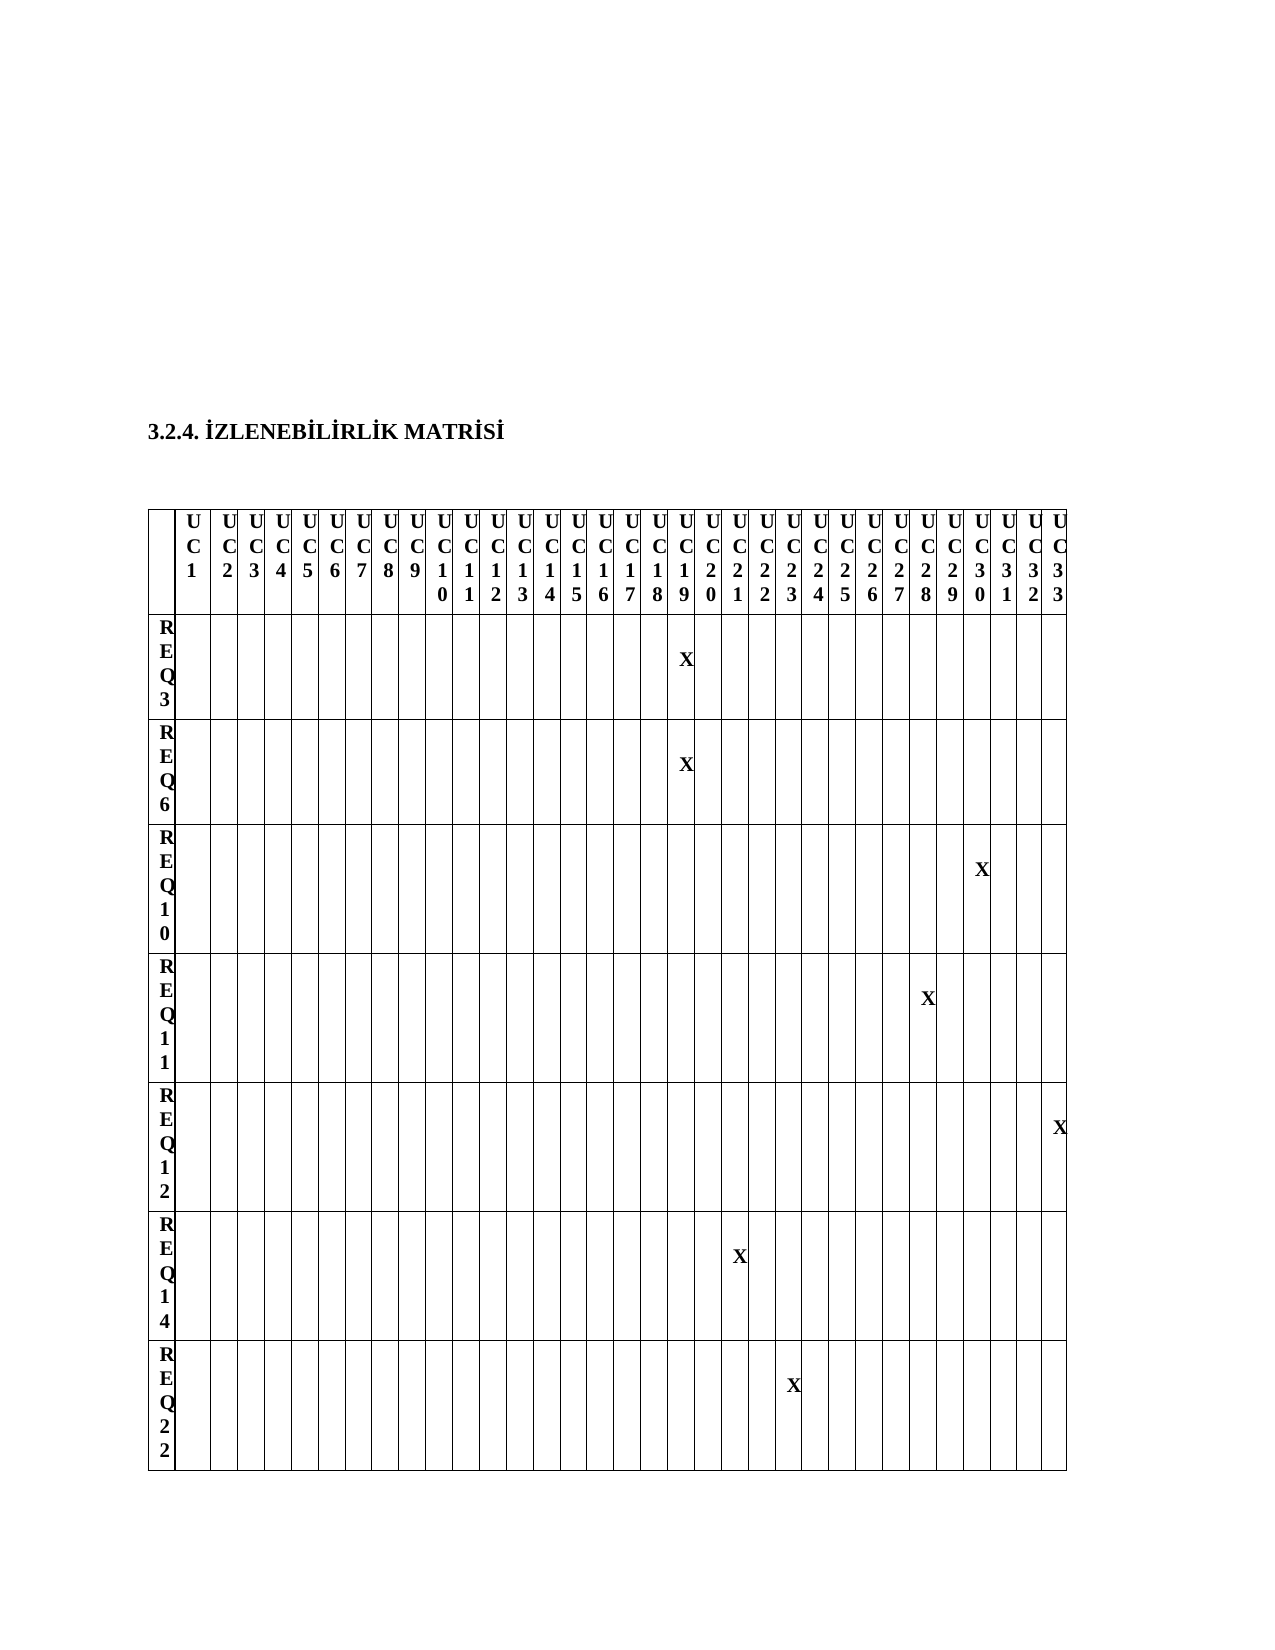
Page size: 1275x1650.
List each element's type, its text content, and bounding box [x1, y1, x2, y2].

table_cell [507, 1083, 533, 1211]
table_cell [802, 954, 828, 1082]
table_cell [292, 1212, 318, 1340]
table_header UC3 [238, 510, 264, 613]
table_cell [238, 1083, 264, 1211]
table_cell [372, 825, 398, 953]
table_cell [614, 1212, 640, 1340]
table_cell [749, 615, 775, 719]
table_cell [534, 825, 560, 953]
table_cell [319, 825, 345, 953]
table_header UC20 [695, 510, 721, 613]
table_cell [292, 825, 318, 953]
table_cell [561, 1341, 586, 1469]
table_cell [937, 1083, 963, 1211]
table_cell [534, 1341, 560, 1469]
table_cell [749, 1341, 775, 1469]
table_cell [829, 825, 855, 953]
table_cell REQ10 [149, 825, 174, 953]
table_header UC18 [641, 510, 667, 613]
table_cell [749, 720, 775, 824]
table_cell [507, 1341, 533, 1469]
table_cell [238, 1212, 264, 1340]
table_cell [453, 954, 479, 1082]
table_cell [991, 825, 1016, 953]
table_header UC30 [964, 510, 990, 613]
table_cell [211, 954, 237, 1082]
table_cell [480, 720, 506, 824]
table_cell [426, 954, 452, 1082]
table_cell REQ11 [149, 954, 174, 1082]
table_cell [614, 1083, 640, 1211]
table_cell [534, 1212, 560, 1340]
table_header UC32 [1017, 510, 1041, 613]
table_cell [937, 1212, 963, 1340]
table_cell [587, 720, 613, 824]
table_header UC7 [346, 510, 371, 613]
table_cell [346, 954, 371, 1082]
table_cell [480, 954, 506, 1082]
table_header UC8 [372, 510, 398, 613]
table_cell [292, 1083, 318, 1211]
table_cell X [722, 1212, 748, 1340]
table_header UC4 [265, 510, 291, 613]
table_cell [991, 720, 1016, 824]
table_cell [319, 1212, 345, 1340]
table_cell [641, 954, 667, 1082]
table_cell [211, 825, 237, 953]
table_header UC27 [883, 510, 909, 613]
table_cell [399, 1212, 425, 1340]
table_cell [426, 720, 452, 824]
table_cell [964, 1083, 990, 1211]
table_cell [722, 720, 748, 824]
table_cell [829, 954, 855, 1082]
table_cell [292, 954, 318, 1082]
table_cell [238, 1341, 264, 1469]
table_cell [668, 1083, 694, 1211]
table_header UC23 [776, 510, 801, 613]
table_cell [749, 954, 775, 1082]
table_cell X [964, 825, 990, 953]
table_cell [453, 825, 479, 953]
table_cell X [668, 615, 694, 719]
table_cell [1017, 954, 1041, 1082]
table_cell [910, 1083, 936, 1211]
table_cell [238, 720, 264, 824]
table_header UC16 [587, 510, 613, 613]
table_cell [346, 1341, 371, 1469]
table_cell [534, 954, 560, 1082]
table_cell [937, 825, 963, 953]
table_cell [641, 1212, 667, 1340]
table_cell [480, 1212, 506, 1340]
table_cell REQ14 [149, 1212, 174, 1340]
table_cell [1017, 825, 1041, 953]
table_cell [426, 615, 452, 719]
table_header UC9 [399, 510, 425, 613]
table_cell [722, 615, 748, 719]
table_cell [507, 615, 533, 719]
table_cell [587, 954, 613, 1082]
table_cell [991, 1212, 1016, 1340]
table_header UC15 [561, 510, 586, 613]
table_cell [399, 1341, 425, 1469]
table_cell [776, 1083, 801, 1211]
table_cell [776, 825, 801, 953]
table_cell [587, 615, 613, 719]
table_header UC25 [829, 510, 855, 613]
table_cell [695, 954, 721, 1082]
table_cell [211, 1341, 237, 1469]
table_header UC13 [507, 510, 533, 613]
table_header UC10 [426, 510, 452, 613]
table_cell [265, 1083, 291, 1211]
table_cell [211, 1083, 237, 1211]
table_cell [802, 1212, 828, 1340]
table_cell [937, 954, 963, 1082]
table_cell [587, 825, 613, 953]
table_cell [319, 1083, 345, 1211]
table_cell X [1042, 1083, 1066, 1211]
table_cell [856, 954, 882, 1082]
table_cell [176, 1341, 210, 1469]
table_cell [319, 720, 345, 824]
table_cell [319, 615, 345, 719]
table_cell [265, 1341, 291, 1469]
table_cell [453, 1341, 479, 1469]
table_cell [1042, 1212, 1066, 1340]
table_cell [1017, 1341, 1041, 1469]
table_cell REQ6 [149, 720, 174, 824]
table_cell [346, 720, 371, 824]
table_header UC2 [211, 510, 237, 613]
table_cell [587, 1083, 613, 1211]
table_header UC24 [802, 510, 828, 613]
table_cell [1017, 720, 1041, 824]
table_cell [964, 1212, 990, 1340]
table_cell [1017, 1083, 1041, 1211]
table_cell [749, 1083, 775, 1211]
table_cell [507, 954, 533, 1082]
table_cell [829, 615, 855, 719]
table_cell [176, 954, 210, 1082]
text 3.2.4. İZLENEBİLİRLİK MATRİSİ [148, 418, 1127, 444]
table_cell [426, 1083, 452, 1211]
table_cell [480, 1083, 506, 1211]
table_cell [372, 720, 398, 824]
table_cell [453, 720, 479, 824]
table_header UC26 [856, 510, 882, 613]
table_cell [776, 720, 801, 824]
table_cell [346, 825, 371, 953]
table_cell [534, 615, 560, 719]
table_cell [480, 825, 506, 953]
table_cell [507, 720, 533, 824]
table_cell [292, 615, 318, 719]
table_cell [856, 1083, 882, 1211]
table_cell [561, 1083, 586, 1211]
table_cell [910, 825, 936, 953]
table_cell [319, 954, 345, 1082]
table_cell [910, 1341, 936, 1469]
table_cell [1042, 615, 1066, 719]
table_cell [614, 615, 640, 719]
table_cell [883, 954, 909, 1082]
table_cell [668, 1341, 694, 1469]
table_cell [507, 1212, 533, 1340]
table_cell [561, 615, 586, 719]
table_header [149, 510, 174, 613]
table_cell [641, 720, 667, 824]
table_cell [856, 720, 882, 824]
table_cell [829, 1212, 855, 1340]
table_cell [426, 825, 452, 953]
table_cell REQ3 [149, 615, 174, 719]
table_header UC5 [292, 510, 318, 613]
table_cell [265, 1212, 291, 1340]
table_cell [964, 954, 990, 1082]
table_cell [641, 1083, 667, 1211]
table_cell [937, 615, 963, 719]
table_cell [238, 615, 264, 719]
table_cell [614, 825, 640, 953]
table_cell [910, 1212, 936, 1340]
table_cell [534, 1083, 560, 1211]
table_cell [991, 1083, 1016, 1211]
table_cell [399, 954, 425, 1082]
table_cell [346, 615, 371, 719]
table_header UC14 [534, 510, 560, 613]
table_cell [1042, 954, 1066, 1082]
table_cell [883, 825, 909, 953]
table_cell [480, 1341, 506, 1469]
table_cell [346, 1083, 371, 1211]
table_cell [937, 720, 963, 824]
table_cell [856, 1341, 882, 1469]
table_cell [910, 720, 936, 824]
table_cell [695, 615, 721, 719]
table_cell [883, 615, 909, 719]
table_cell [176, 615, 210, 719]
table_cell [1042, 825, 1066, 953]
table_cell [722, 1341, 748, 1469]
table_cell [399, 825, 425, 953]
table_cell [561, 1212, 586, 1340]
table_cell REQ22 [149, 1341, 174, 1469]
table_cell [641, 615, 667, 719]
table_cell [426, 1212, 452, 1340]
table_cell [211, 615, 237, 719]
table_cell [453, 1212, 479, 1340]
table_header UC1 [176, 510, 210, 613]
table_cell [292, 720, 318, 824]
table_cell [964, 1341, 990, 1469]
table_cell [695, 720, 721, 824]
table_cell [883, 1083, 909, 1211]
table_cell [614, 1341, 640, 1469]
table_cell [372, 1341, 398, 1469]
table_cell [587, 1212, 613, 1340]
table_cell [372, 1212, 398, 1340]
table_cell [453, 615, 479, 719]
table_cell [1017, 1212, 1041, 1340]
table_cell [722, 954, 748, 1082]
table_header UC12 [480, 510, 506, 613]
table_cell [749, 825, 775, 953]
table_cell [964, 615, 990, 719]
table_cell [829, 1341, 855, 1469]
table_cell [587, 1341, 613, 1469]
table_header UC17 [614, 510, 640, 613]
table_header UC6 [319, 510, 345, 613]
table_header UC22 [749, 510, 775, 613]
table_cell [265, 720, 291, 824]
table_cell [749, 1212, 775, 1340]
table_cell [614, 954, 640, 1082]
table_header UC11 [453, 510, 479, 613]
table_cell [399, 720, 425, 824]
table_cell [453, 1083, 479, 1211]
table_cell [776, 615, 801, 719]
table_cell [507, 825, 533, 953]
table_cell [265, 954, 291, 1082]
table_cell [211, 1212, 237, 1340]
table_cell [937, 1341, 963, 1469]
table_cell [265, 615, 291, 719]
table_cell [176, 825, 210, 953]
table_cell [211, 720, 237, 824]
table_cell [292, 1341, 318, 1469]
table_header UC33 [1042, 510, 1066, 613]
table_cell [480, 615, 506, 719]
table_cell [856, 615, 882, 719]
table_cell [883, 720, 909, 824]
table_cell [883, 1341, 909, 1469]
table_cell [802, 1341, 828, 1469]
table_cell [561, 720, 586, 824]
table_cell [1017, 615, 1041, 719]
table_cell [856, 825, 882, 953]
table_cell [695, 1212, 721, 1340]
table_cell [991, 615, 1016, 719]
table_header UC31 [991, 510, 1016, 613]
table_cell [561, 825, 586, 953]
table_cell [991, 1341, 1016, 1469]
table_cell [695, 825, 721, 953]
table_cell [176, 720, 210, 824]
table_cell [426, 1341, 452, 1469]
table_cell [399, 615, 425, 719]
table_cell [176, 1083, 210, 1211]
table_cell [722, 825, 748, 953]
table_header UC29 [937, 510, 963, 613]
table_header UC21 [722, 510, 748, 613]
table_cell [668, 954, 694, 1082]
table_cell [319, 1341, 345, 1469]
table_cell [910, 615, 936, 719]
table_cell X [910, 954, 936, 1082]
table_cell [829, 720, 855, 824]
table_cell [776, 1212, 801, 1340]
table_cell [695, 1341, 721, 1469]
table_cell [776, 954, 801, 1082]
table_header UC28 [910, 510, 936, 613]
table_cell [856, 1212, 882, 1340]
table_cell [561, 954, 586, 1082]
table_cell [265, 825, 291, 953]
table_cell [372, 1083, 398, 1211]
table_cell [1042, 720, 1066, 824]
table_cell [346, 1212, 371, 1340]
table_cell [238, 825, 264, 953]
table_cell [1042, 1341, 1066, 1469]
table_cell [372, 954, 398, 1082]
table_cell [668, 825, 694, 953]
table_cell [641, 825, 667, 953]
table_cell [802, 1083, 828, 1211]
table_cell [883, 1212, 909, 1340]
table_cell [614, 720, 640, 824]
table_cell [399, 1083, 425, 1211]
table_cell [802, 720, 828, 824]
table_cell REQ12 [149, 1083, 174, 1211]
table_cell [668, 1212, 694, 1340]
table_cell [372, 615, 398, 719]
table_cell [176, 1212, 210, 1340]
table_cell [802, 615, 828, 719]
table_cell [238, 954, 264, 1082]
table_cell [802, 825, 828, 953]
table_cell [641, 1341, 667, 1469]
table_cell [964, 720, 990, 824]
table_header UC19 [668, 510, 694, 613]
table_cell [722, 1083, 748, 1211]
table_cell X [668, 720, 694, 824]
table_cell [829, 1083, 855, 1211]
table_cell [534, 720, 560, 824]
table_cell X [776, 1341, 801, 1469]
table_cell [991, 954, 1016, 1082]
table_cell [695, 1083, 721, 1211]
